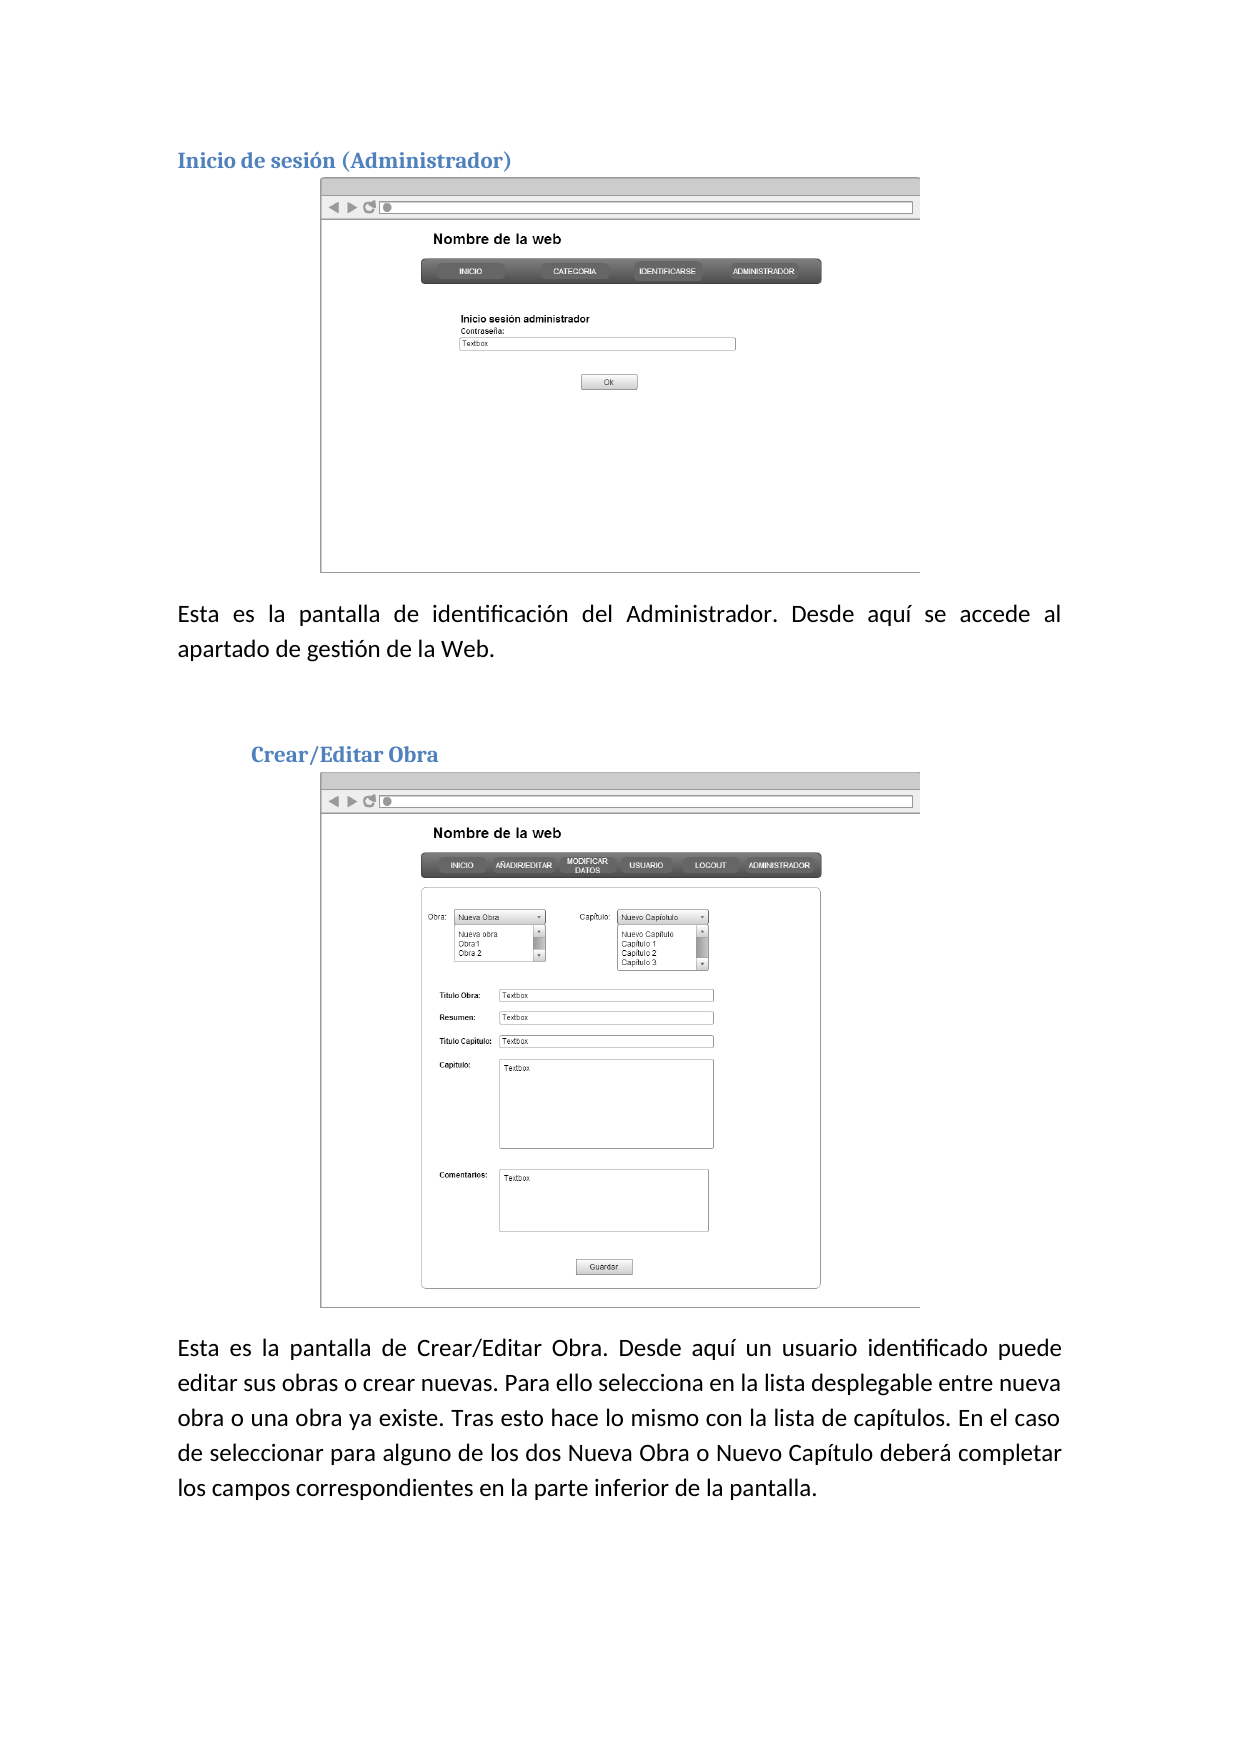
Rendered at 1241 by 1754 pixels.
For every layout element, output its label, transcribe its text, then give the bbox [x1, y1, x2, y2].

picture [320, 772, 920, 1308]
subtitle Inicio de sesión (Administrador) [177, 148, 1063, 174]
subtitle Crear/Editar Obra [177, 742, 1063, 768]
picture [320, 177, 920, 573]
text Esta es la pantalla de Crear/Editar Obra. Desde aquí un usuario identificado puede editar sus obras o crear nuevas. Para ello selecciona en la lista desplegable entre nueva obra o una obra ya existe. Tras esto hace lo mismo con la lista de capítulos. En el caso de seleccionar para alguno de los dos Nueva Obra o Nuevo Capítulo deberá completar los campos correspondientes en la parte inferior de la pantalla. [177, 1333, 1063, 1503]
text Esta es la pantalla de identificación del Administrador. Desde aquí se accede al apartado de gestión de la Web. [177, 598, 1063, 663]
